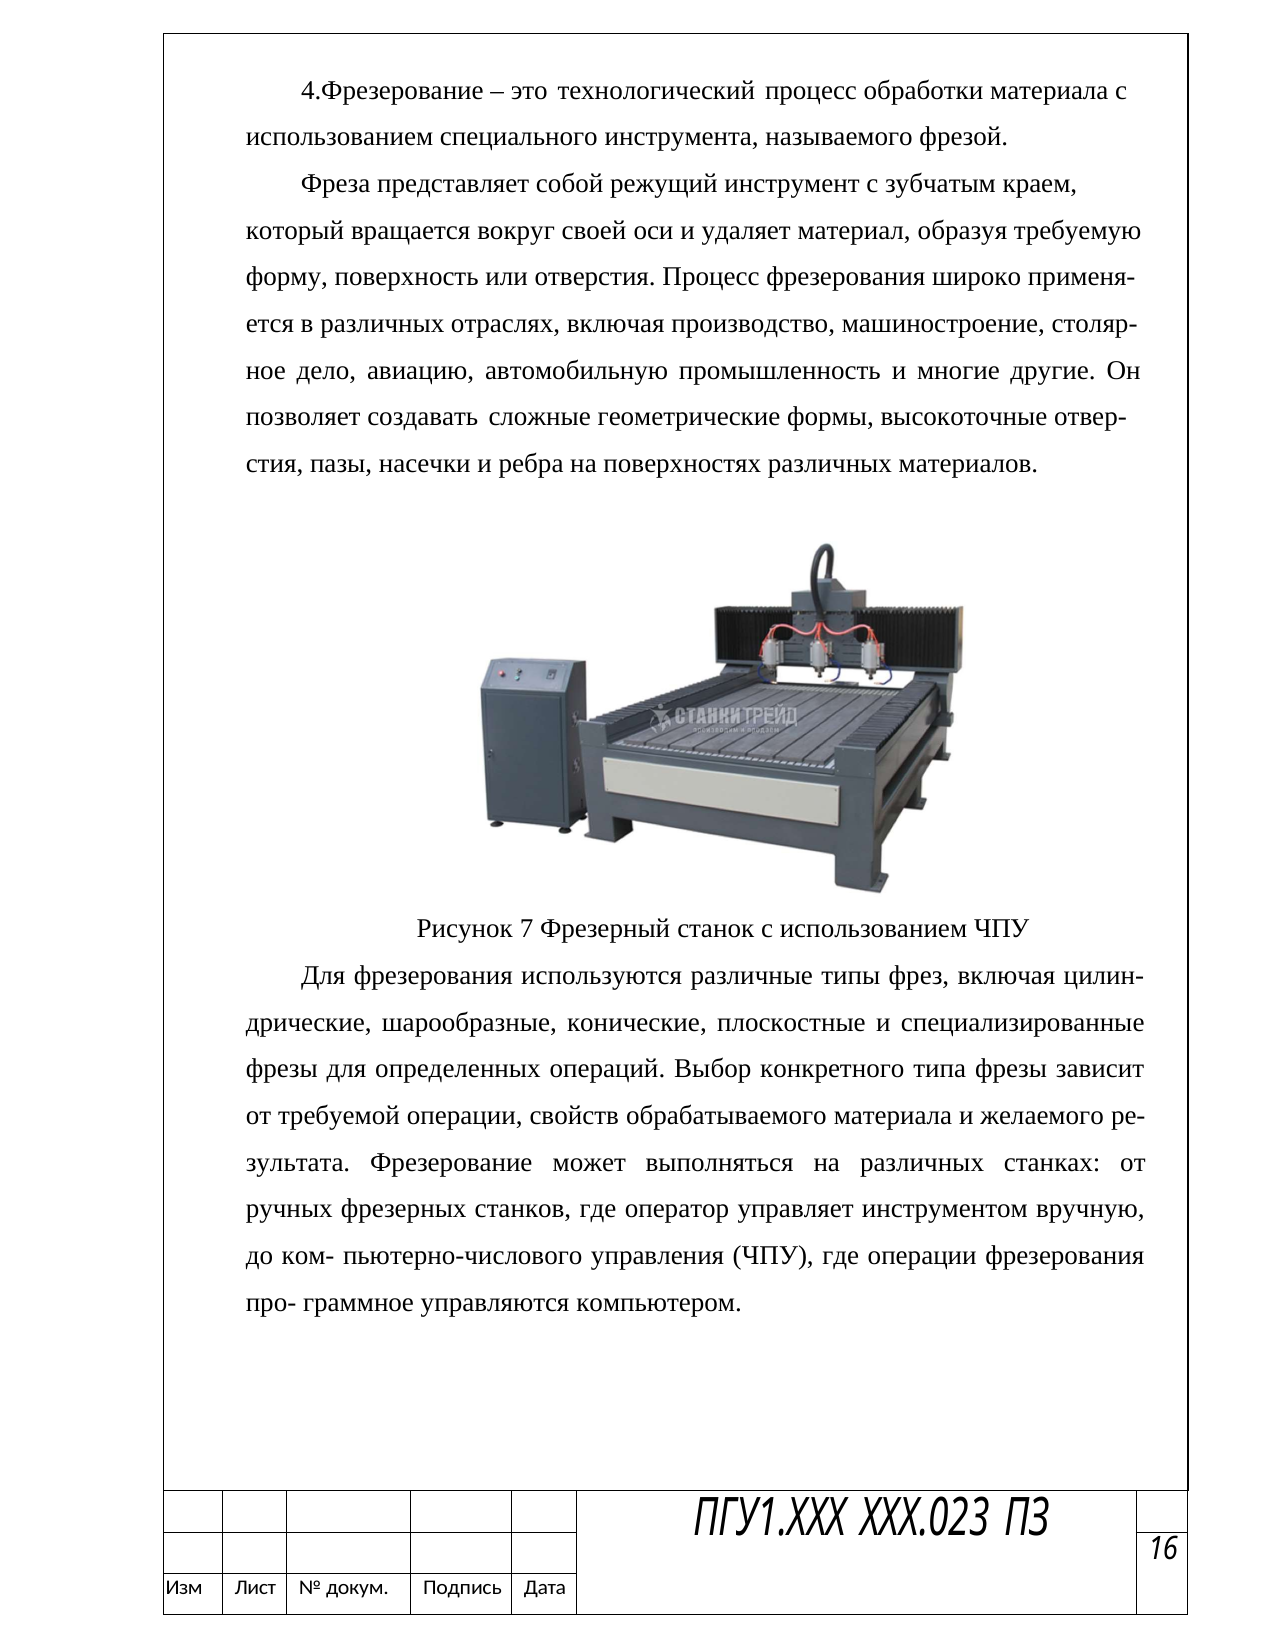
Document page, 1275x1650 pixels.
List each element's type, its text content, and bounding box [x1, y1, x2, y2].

table_cell [223, 1533, 286, 1573]
table_cell [512, 1533, 576, 1573]
table_cell [223, 1491, 286, 1532]
table_cell ПГУ1.ХХХ ХХХ.023 ПЗ [577, 1491, 1136, 1614]
table_header 4.Фрезерование – это технологический процесс обработки материала с использованием специального инструмента, называемого фрезой. Фреза представляет собой режущий инструмент с зубчатым краем, который вращается вокруг своей оси и удаляет материал, образуя требуемую форму, поверхность или отверстия. Процесс фрезерования широко применя- ется в различных отраслях, включая производство, машиностроение, столяр- ное дело, авиацию, автомобильную промышленность и многие другие. Он позволяет создавать сложные геометрические формы, высокоточные отвер- стия, пазы, насечки и ребра на поверхностях различных материалов. Рисунок 7 Фрезерный станок с использованием ЧПУ Для фрезерования используются различные типы фрез, включая цилин- дрические, шарообразные, конические, плоскостные и специализированные фрезы для определенных операций. Выбор конкретного типа фрезы зависит от требуемой операции, свойств обрабатываемого материала и желаемого ре- зультата. Фрезерование может выполняться на различных станках: от ручных фрезерных станков, где оператор управляет инструментом вручную, до ком- пьютерно-числового управления (ЧПУ), где операции фрезерования про- граммное управляются компьютером. [164, 34, 1187, 1490]
table_cell Подпись [411, 1574, 511, 1614]
table_cell [164, 1491, 222, 1532]
table_cell [287, 1491, 410, 1532]
table_cell [411, 1491, 511, 1532]
table_cell Лист [223, 1574, 286, 1614]
table_cell [287, 1533, 410, 1573]
table_cell [411, 1533, 511, 1573]
table_cell Изм [164, 1574, 222, 1614]
table_cell [1137, 1491, 1187, 1532]
table_cell [164, 1533, 222, 1573]
table_cell Дата [512, 1574, 576, 1614]
table_cell 16 [1137, 1533, 1187, 1614]
table_cell [512, 1491, 576, 1532]
picture [477, 541, 966, 897]
table_cell № докум. [287, 1574, 410, 1614]
